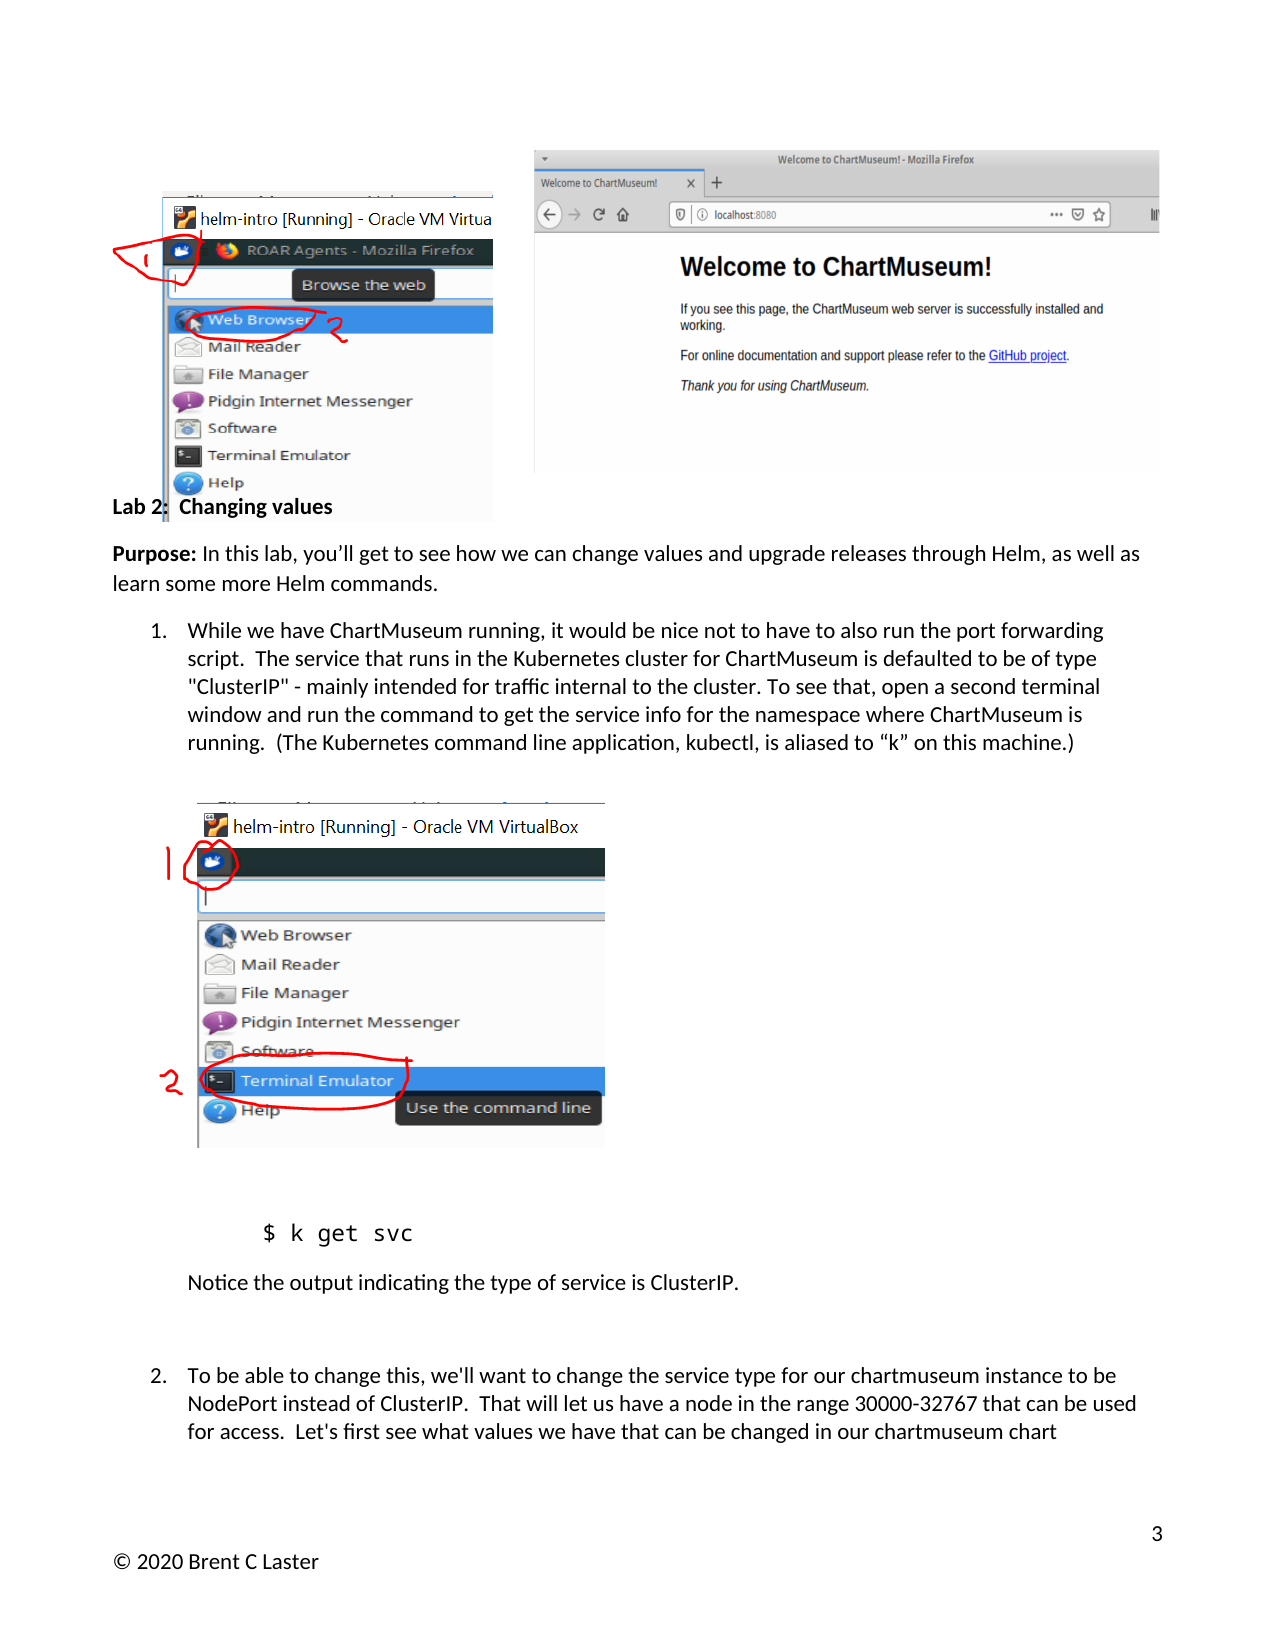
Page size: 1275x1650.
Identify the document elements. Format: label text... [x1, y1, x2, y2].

picture [534, 150, 1160, 473]
text $ k get svc [262, 1217, 1162, 1248]
list While we have ChartMuseum running, it would be nice not to have to also run the port forwarding script. The service that runs in the Kubernetes cluster for ChartMuseum is defaulted to be of type "ClusterIP" - mainly intended for traffic internal to the cluster. To see that, open a second terminal window and run the command to get the service info for the namespace where ChartMuseum is running. (The Kubernetes command line application, kubectl, is aliased to “k” on this machine.) [150, 616, 1162, 756]
list To be able to change this, we'll want to change the service type for our chartmuseum instance to be NodePort instead of ClusterIP. That will let us have a node in the range 30000-32767 that can be used for access. Let's first see what values we have that can be changed in our chartmuseum chart [150, 1361, 1162, 1446]
text Notice the output indicating the type of service is ClusterIP. [112, 1268, 1162, 1296]
picture [112, 191, 493, 492]
text Purpose: In this lab, you’ll get to see how we can change values and upgrade releases through Helm, as well as learn some more Helm commands. [112, 539, 1162, 597]
text Lab 2: Changing values [112, 492, 1162, 520]
picture [159, 802, 605, 1148]
